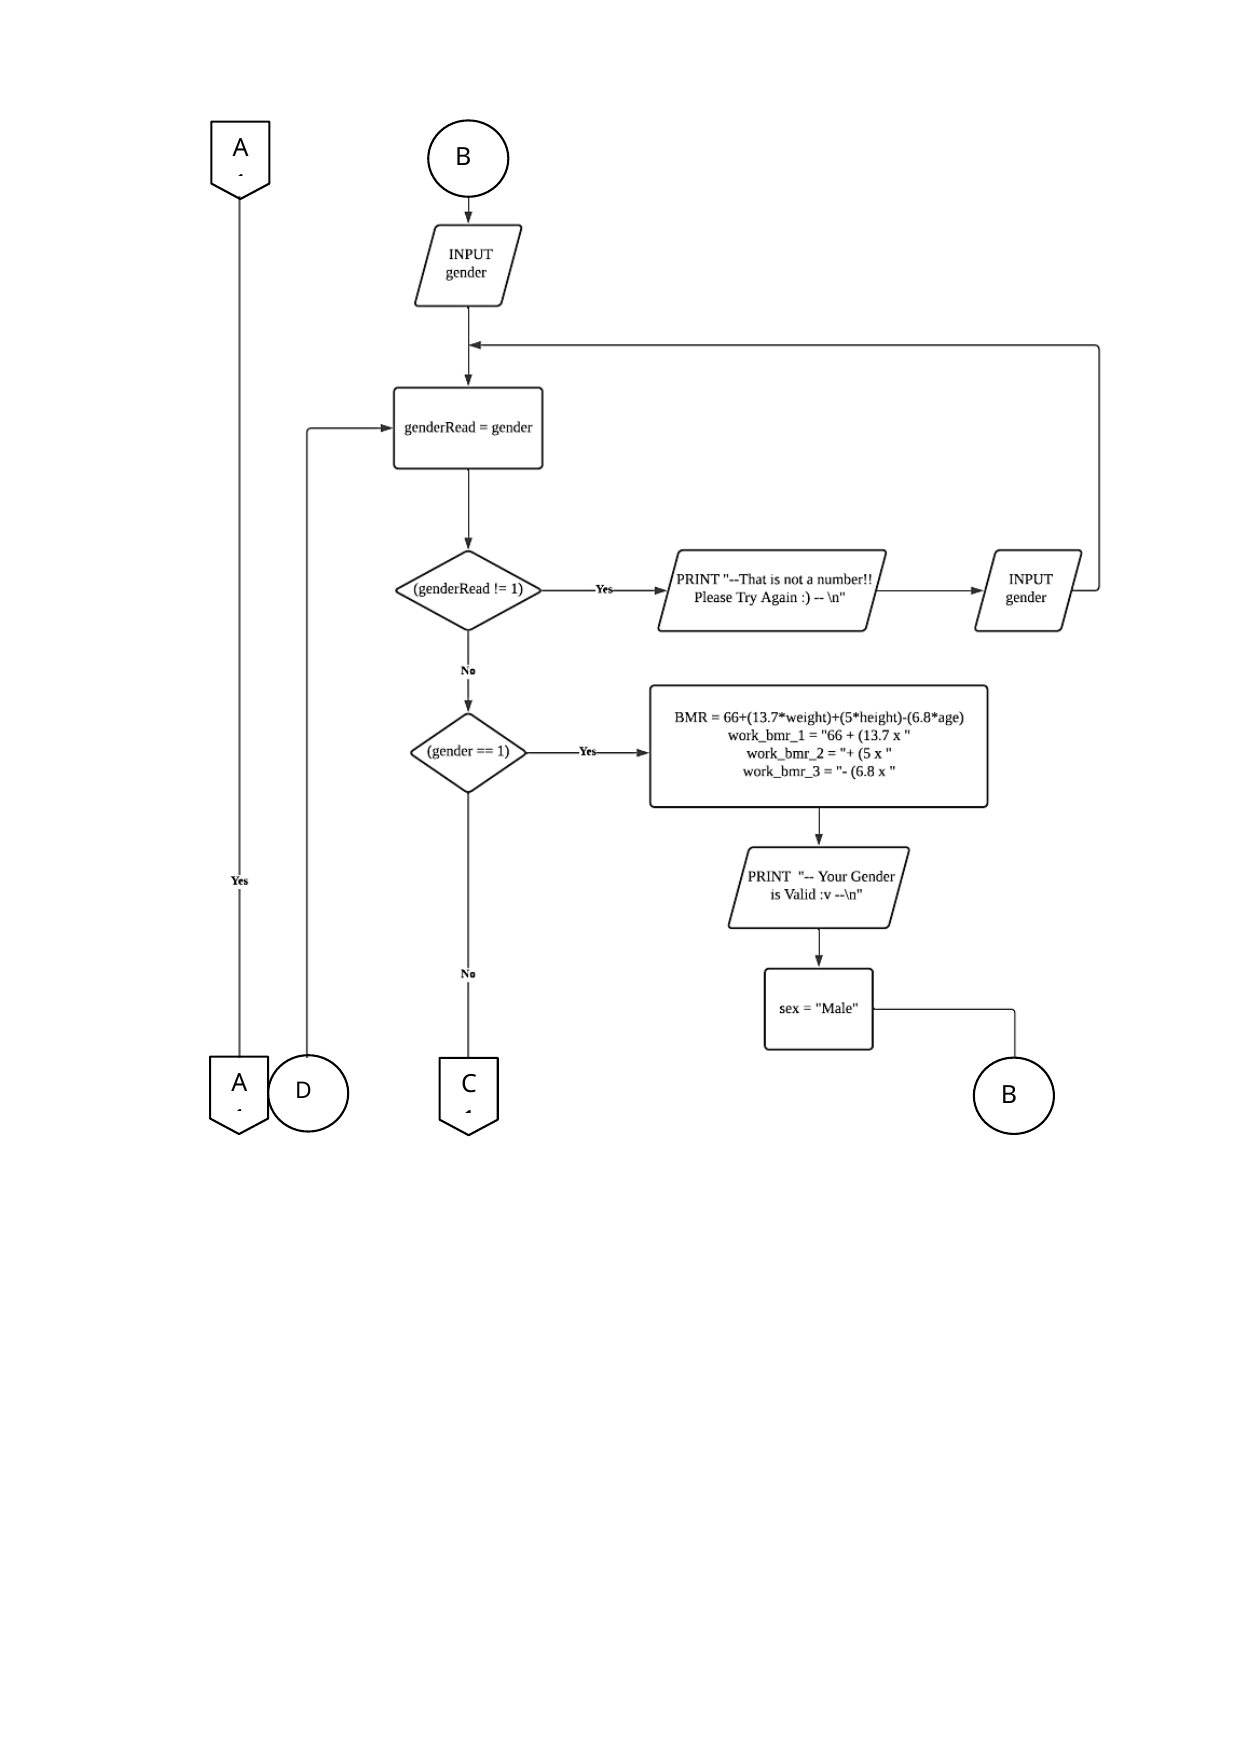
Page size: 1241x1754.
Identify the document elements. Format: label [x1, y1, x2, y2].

picture [225, 196, 1119, 1058]
